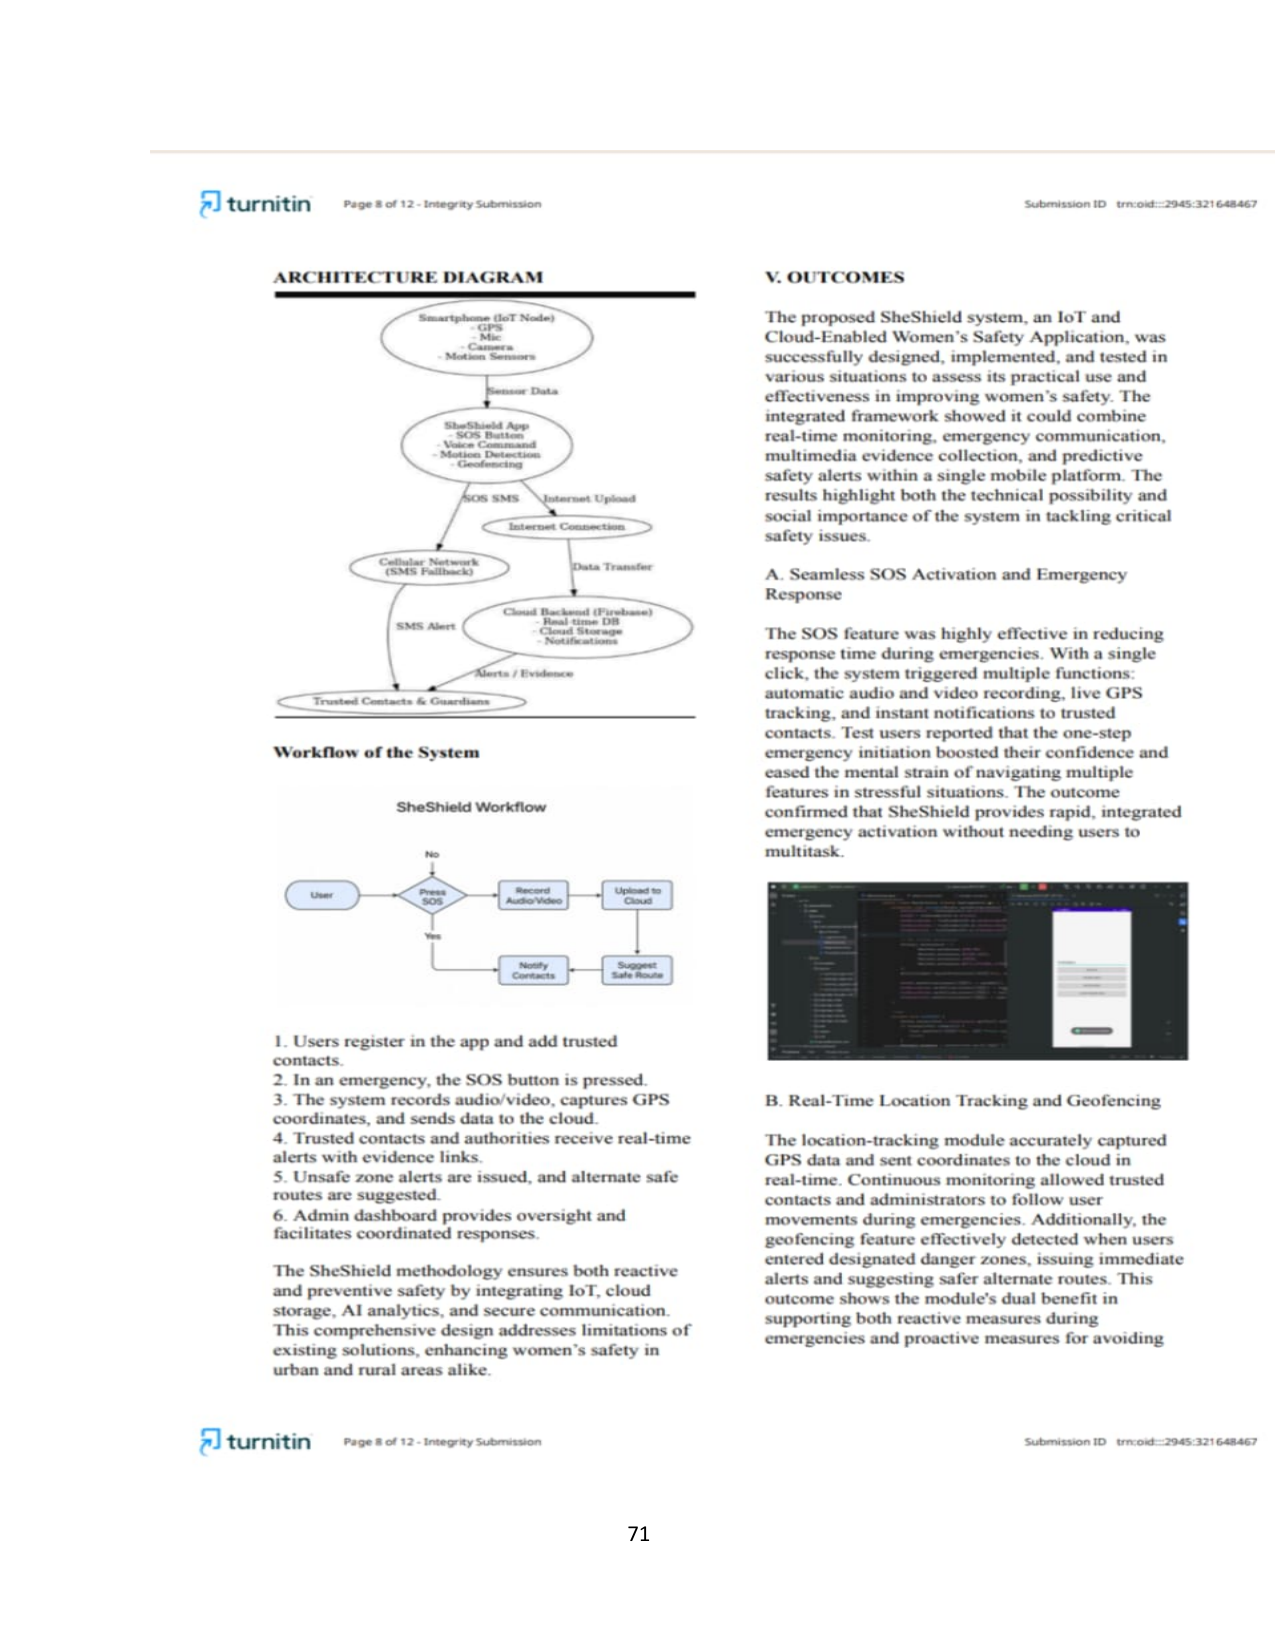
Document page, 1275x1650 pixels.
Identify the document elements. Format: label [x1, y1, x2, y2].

picture [150, 150, 1275, 1500]
